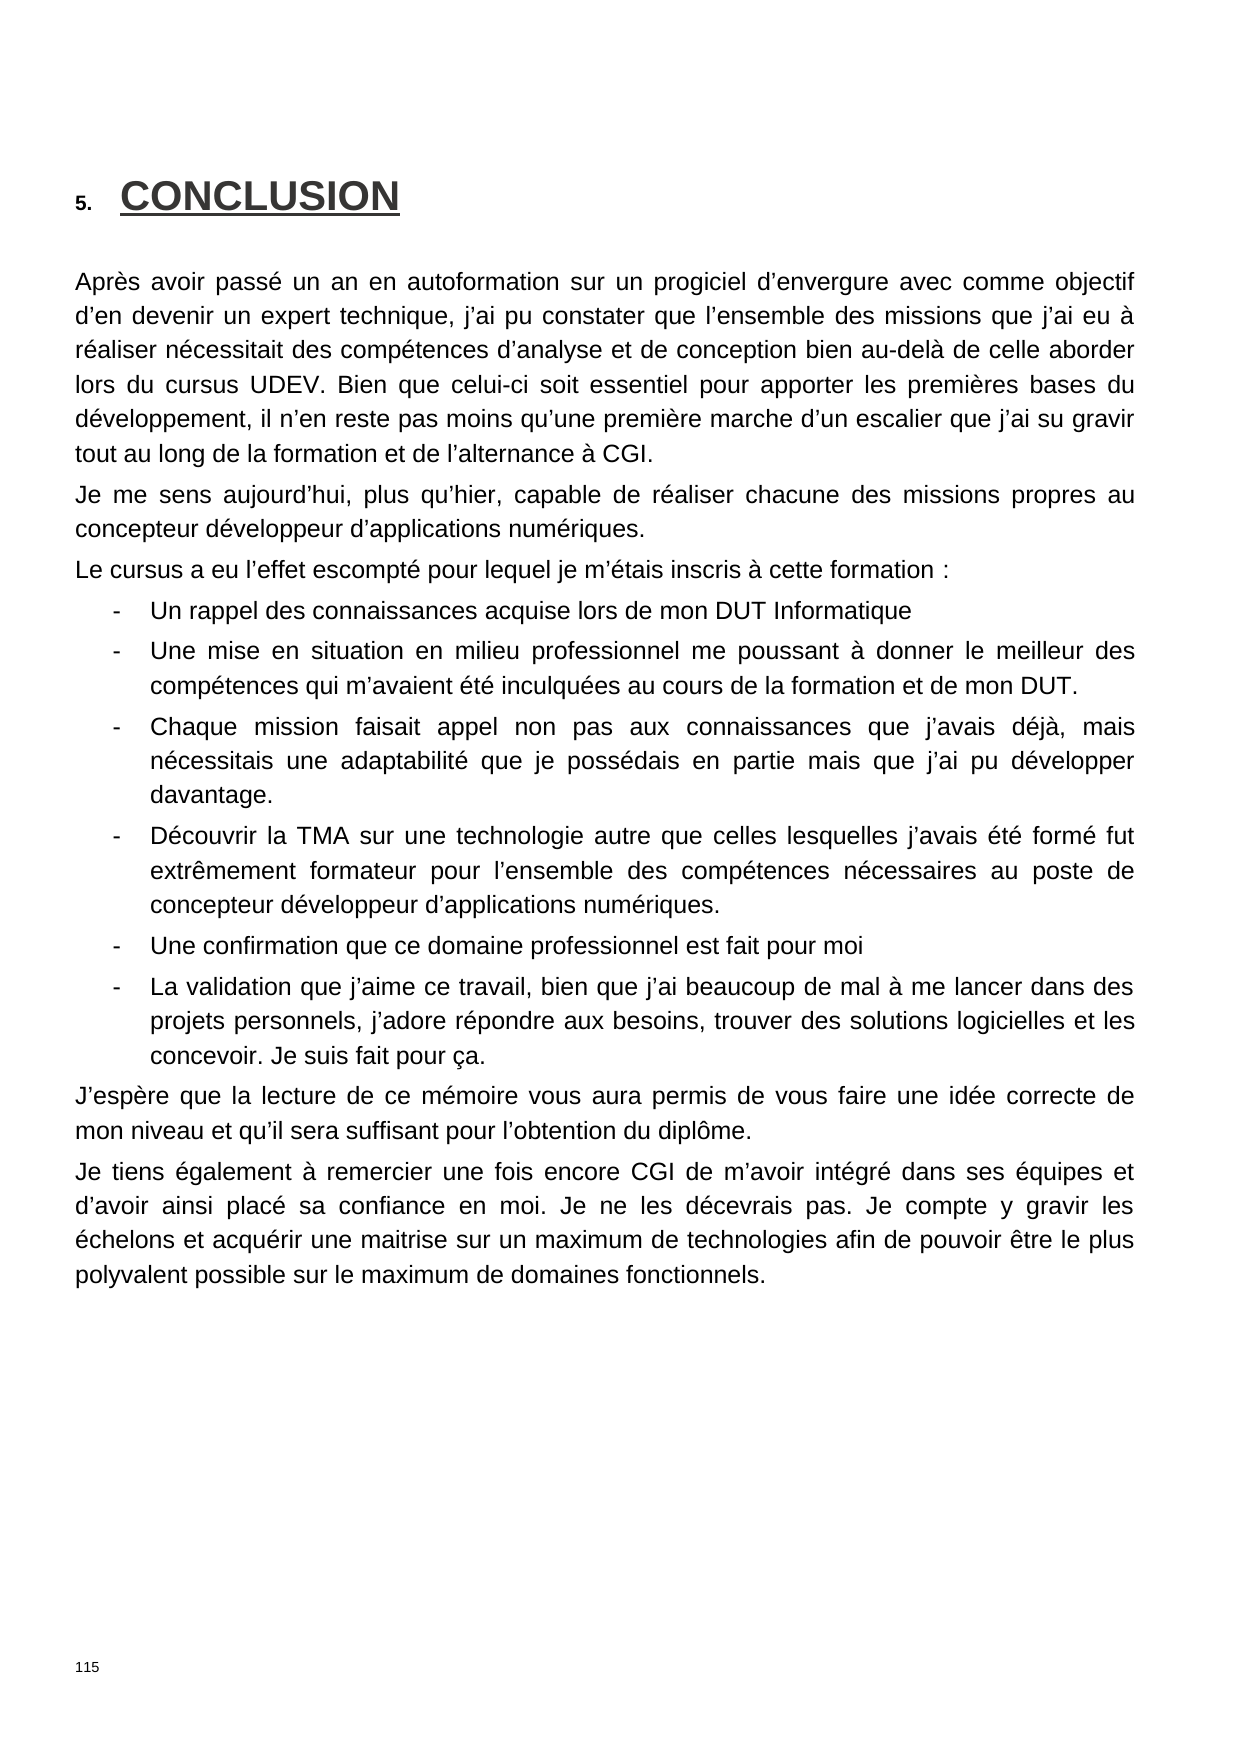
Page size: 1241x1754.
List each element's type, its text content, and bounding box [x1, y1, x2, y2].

text Après avoir passé un an en autoformation sur un progiciel d’envergure avec comme objectif d’en devenir un expert technique, j’ai pu constater que l’ensemble des missions que j’ai eu à réaliser nécessitait des compétences d’analyse et de conception bien au-delà de celle aborder lors du cursus UDEV. Bien que celui-ci soit essentiel pour apporter les premières bases du développement, il n’en reste pas moins qu’une première marche d’un escalier que j’ai su gravir tout au long de la formation et de l’alternance à CGI. [75, 267, 1137, 468]
list Une mise en situation en milieu professionnel me poussant à donner le meilleur des compétences qui m’avaient été inculquées au cours de la formation et de mon DUT. [112, 636, 1137, 699]
subtitle Conclusion [75, 172, 1137, 219]
list Découvrir la TMA sur une technologie autre que celles lesquelles j’avais été formé fut extrêmement formateur pour l’ensemble des compétences nécessaires au poste de concepteur développeur d’applications numériques. [112, 821, 1137, 919]
text Le cursus a eu l’effet escompté pour lequel je m’étais inscris à cette formation : [75, 555, 1137, 584]
list Un rappel des connaissances acquise lors de mon DUT Informatique [112, 596, 1137, 624]
list La validation que j’aime ce travail, bien que j’ai beaucoup de mal à me lancer dans des projets personnels, j’adore répondre aux besoins, trouver des solutions logicielles et les concevoir. Je suis fait pour ça. [112, 972, 1137, 1069]
text Je tiens également à remercier une fois encore CGI de m’avoir intégré dans ses équipes et d’avoir ainsi placé sa confiance en moi. Je ne les décevrais pas. Je compte y gravir les échelons et acquérir une maitrise sur un maximum de technologies afin de pouvoir être le plus polyvalent possible sur le maximum de domaines fonctionnels. [75, 1157, 1137, 1289]
text J’espère que la lecture de ce mémoire vous aura permis de vous faire une idée correcte de mon niveau et qu’il sera suffisant pour l’obtention du diplôme. [75, 1081, 1137, 1144]
list Une confirmation que ce domaine professionnel est fait pour moi [112, 931, 1137, 960]
list Chaque mission faisait appel non pas aux connaissances que j’avais déjà, mais nécessitais une adaptabilité que je possédais en partie mais que j’ai pu développer davantage. [112, 712, 1137, 809]
text Je me sens aujourd’hui, plus qu’hier, capable de réaliser chacune des missions propres au concepteur développeur d’applications numériques. [75, 480, 1137, 543]
